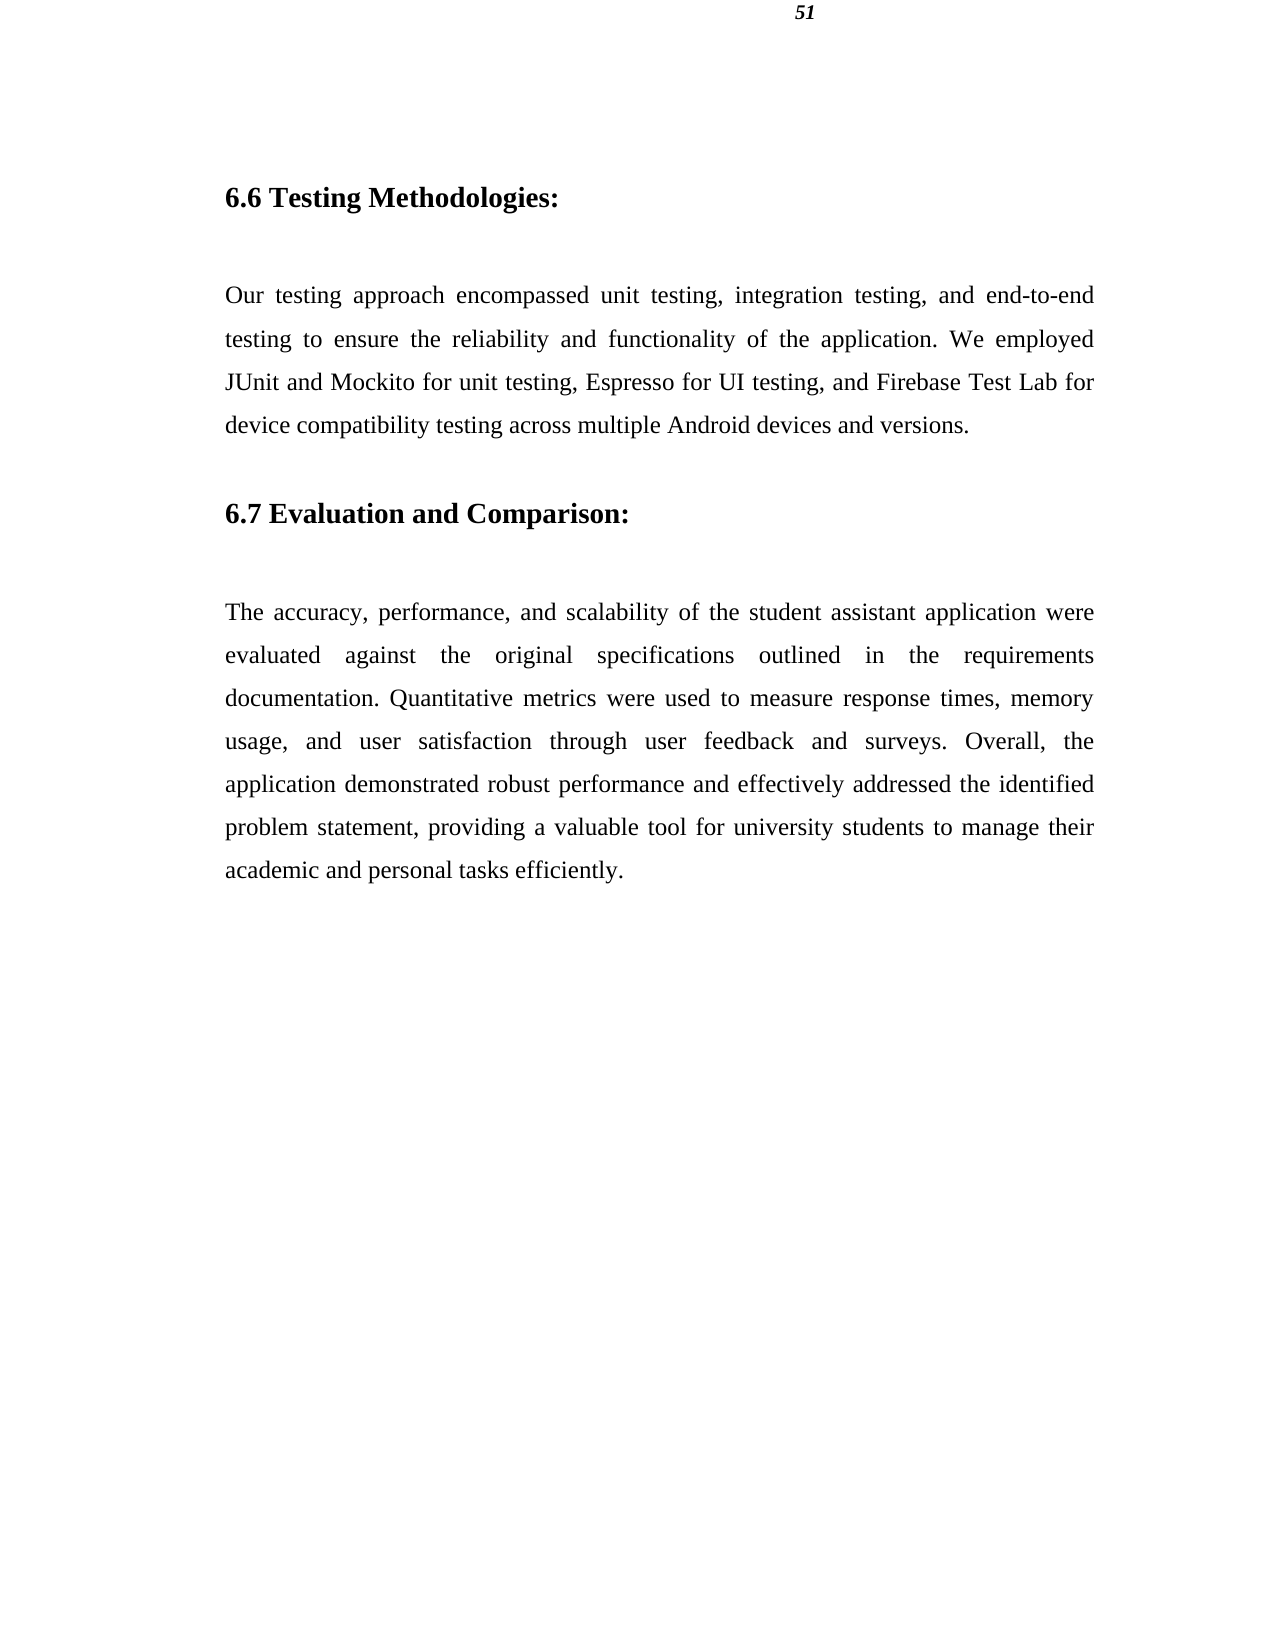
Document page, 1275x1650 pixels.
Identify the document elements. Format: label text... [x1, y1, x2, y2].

text Our testing approach encompassed unit testing, integration testing, and end-to-end testing to ensure the reliability and functionality of the application. We employed JUnit and Mockito for unit testing, Espresso for UI testing, and Firebase Test Lab for device compatibility testing across multiple Android devices and versions. [225, 281, 1095, 439]
subtitle Evaluation and Comparison: [225, 496, 1095, 530]
subtitle Testing Methodologies: [225, 180, 1095, 213]
text The accuracy, performance, and scalability of the student assistant application were evaluated against the original specifications outlined in the requirements documentation. Quantitative metrics were used to measure response times, memory usage, and user satisfaction through user feedback and surveys. Overall, the application demonstrated robust performance and effectively addressed the identified problem statement, providing a valuable tool for university students to manage their academic and personal tasks efficiently. [225, 597, 1095, 884]
